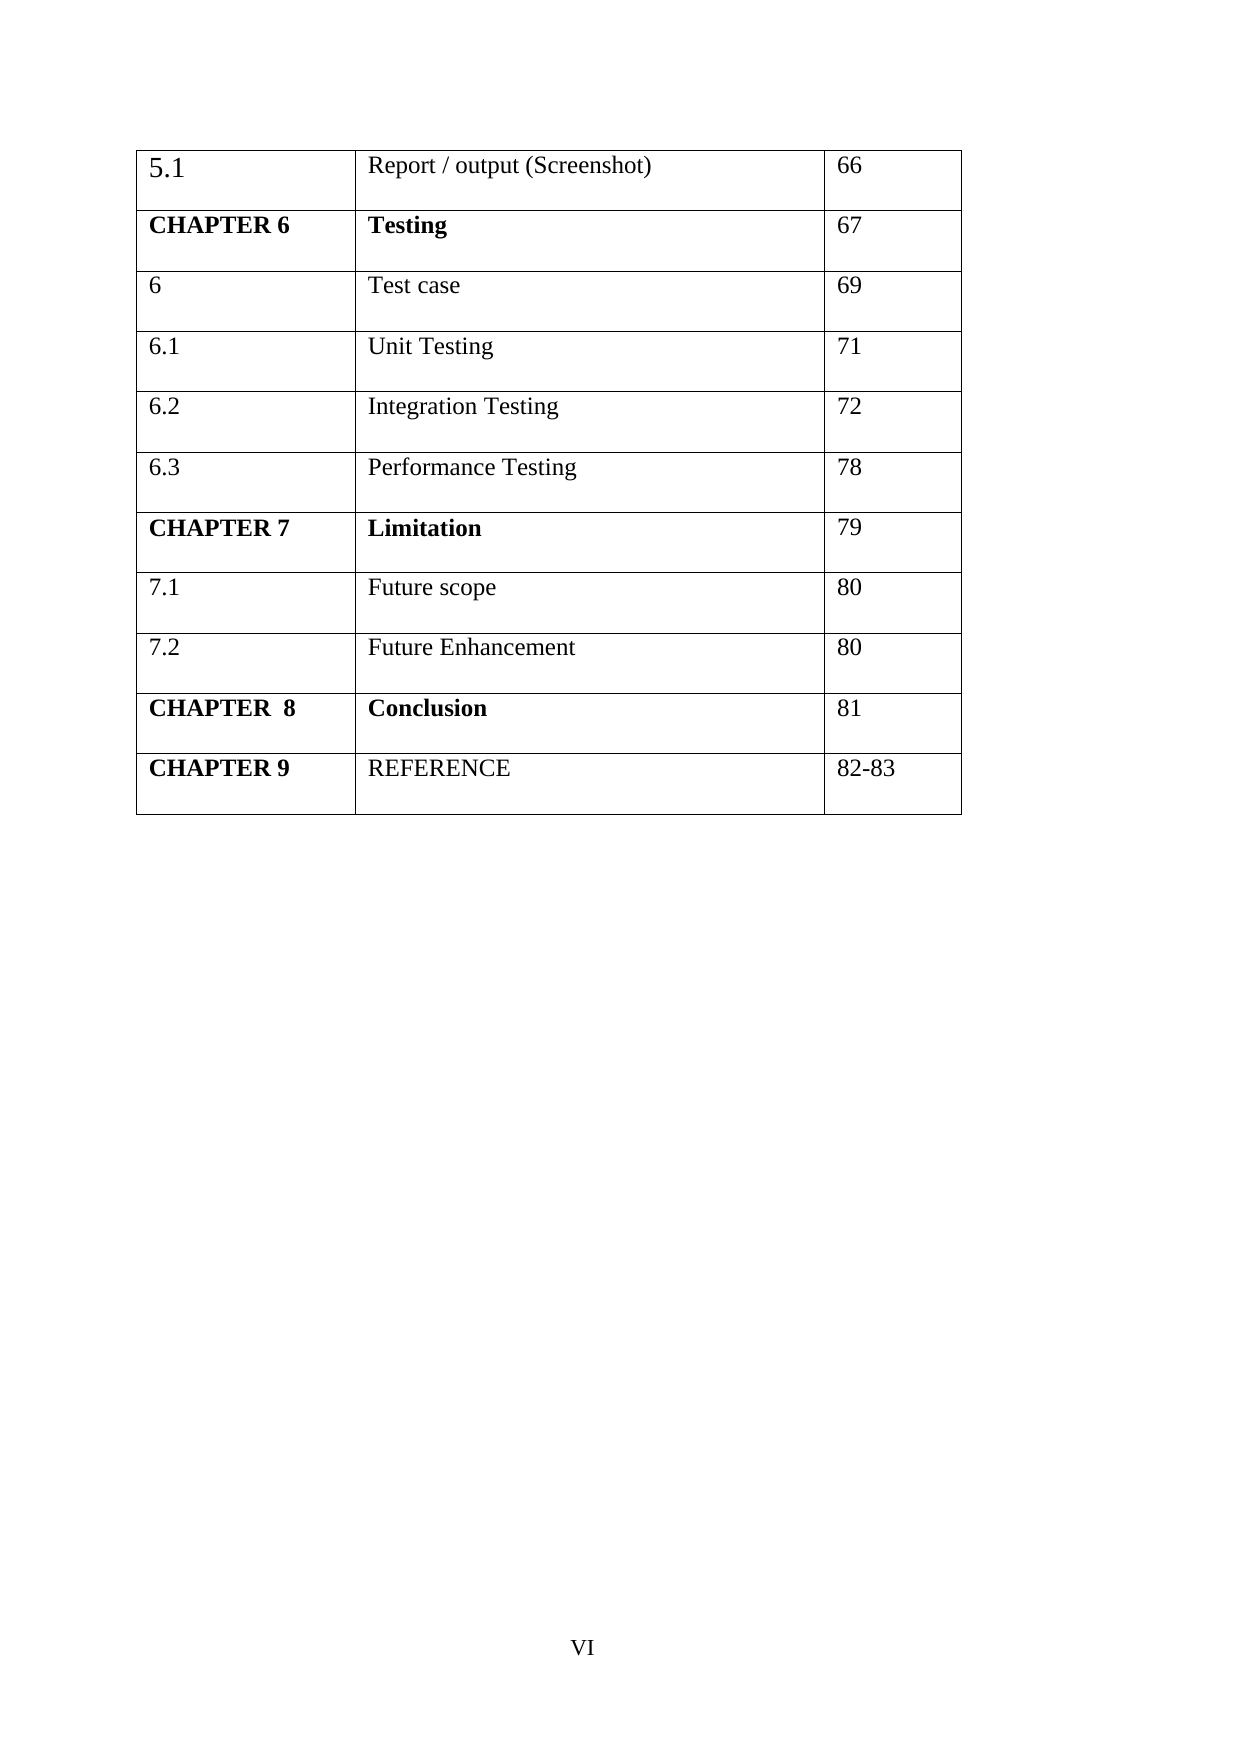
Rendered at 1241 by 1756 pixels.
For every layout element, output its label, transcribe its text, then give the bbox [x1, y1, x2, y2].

table_cell 80 [825, 634, 961, 693]
table_header Report / output (Screenshot) [356, 151, 824, 210]
table_cell 6.3 [137, 453, 355, 512]
table_cell Limitation [356, 513, 824, 572]
table_cell Testing [356, 211, 824, 271]
table_cell 6.1 [137, 332, 355, 391]
table_cell 71 [825, 332, 961, 391]
table_cell 78 [825, 453, 961, 512]
table_cell Future scope [356, 573, 824, 632]
table_cell Conclusion [356, 694, 824, 753]
table_cell 82-83 [825, 754, 961, 814]
table_cell REFERENCE [356, 754, 824, 814]
table_cell Future Enhancement [356, 634, 824, 693]
table_cell Integration Testing [356, 392, 824, 452]
table_cell 80 [825, 573, 961, 632]
table_cell Test case [356, 272, 824, 331]
table_cell 6 [137, 272, 355, 331]
table_cell 81 [825, 694, 961, 753]
table_cell Unit Testing [356, 332, 824, 391]
table_cell 7.2 [137, 634, 355, 693]
table_cell 72 [825, 392, 961, 452]
table_cell 6.2 [137, 392, 355, 452]
table_cell CHAPTER 8 [137, 694, 355, 753]
table_cell 67 [825, 211, 961, 271]
table_header 66 [825, 151, 961, 210]
table_cell Performance Testing [356, 453, 824, 512]
table_cell CHAPTER 7 [137, 513, 355, 572]
table_cell 69 [825, 272, 961, 331]
table_cell 7.1 [137, 573, 355, 632]
table_cell CHAPTER 6 [137, 211, 355, 271]
table_header 5.1 [137, 151, 355, 210]
table_cell 79 [825, 513, 961, 572]
table_cell CHAPTER 9 [137, 754, 355, 814]
